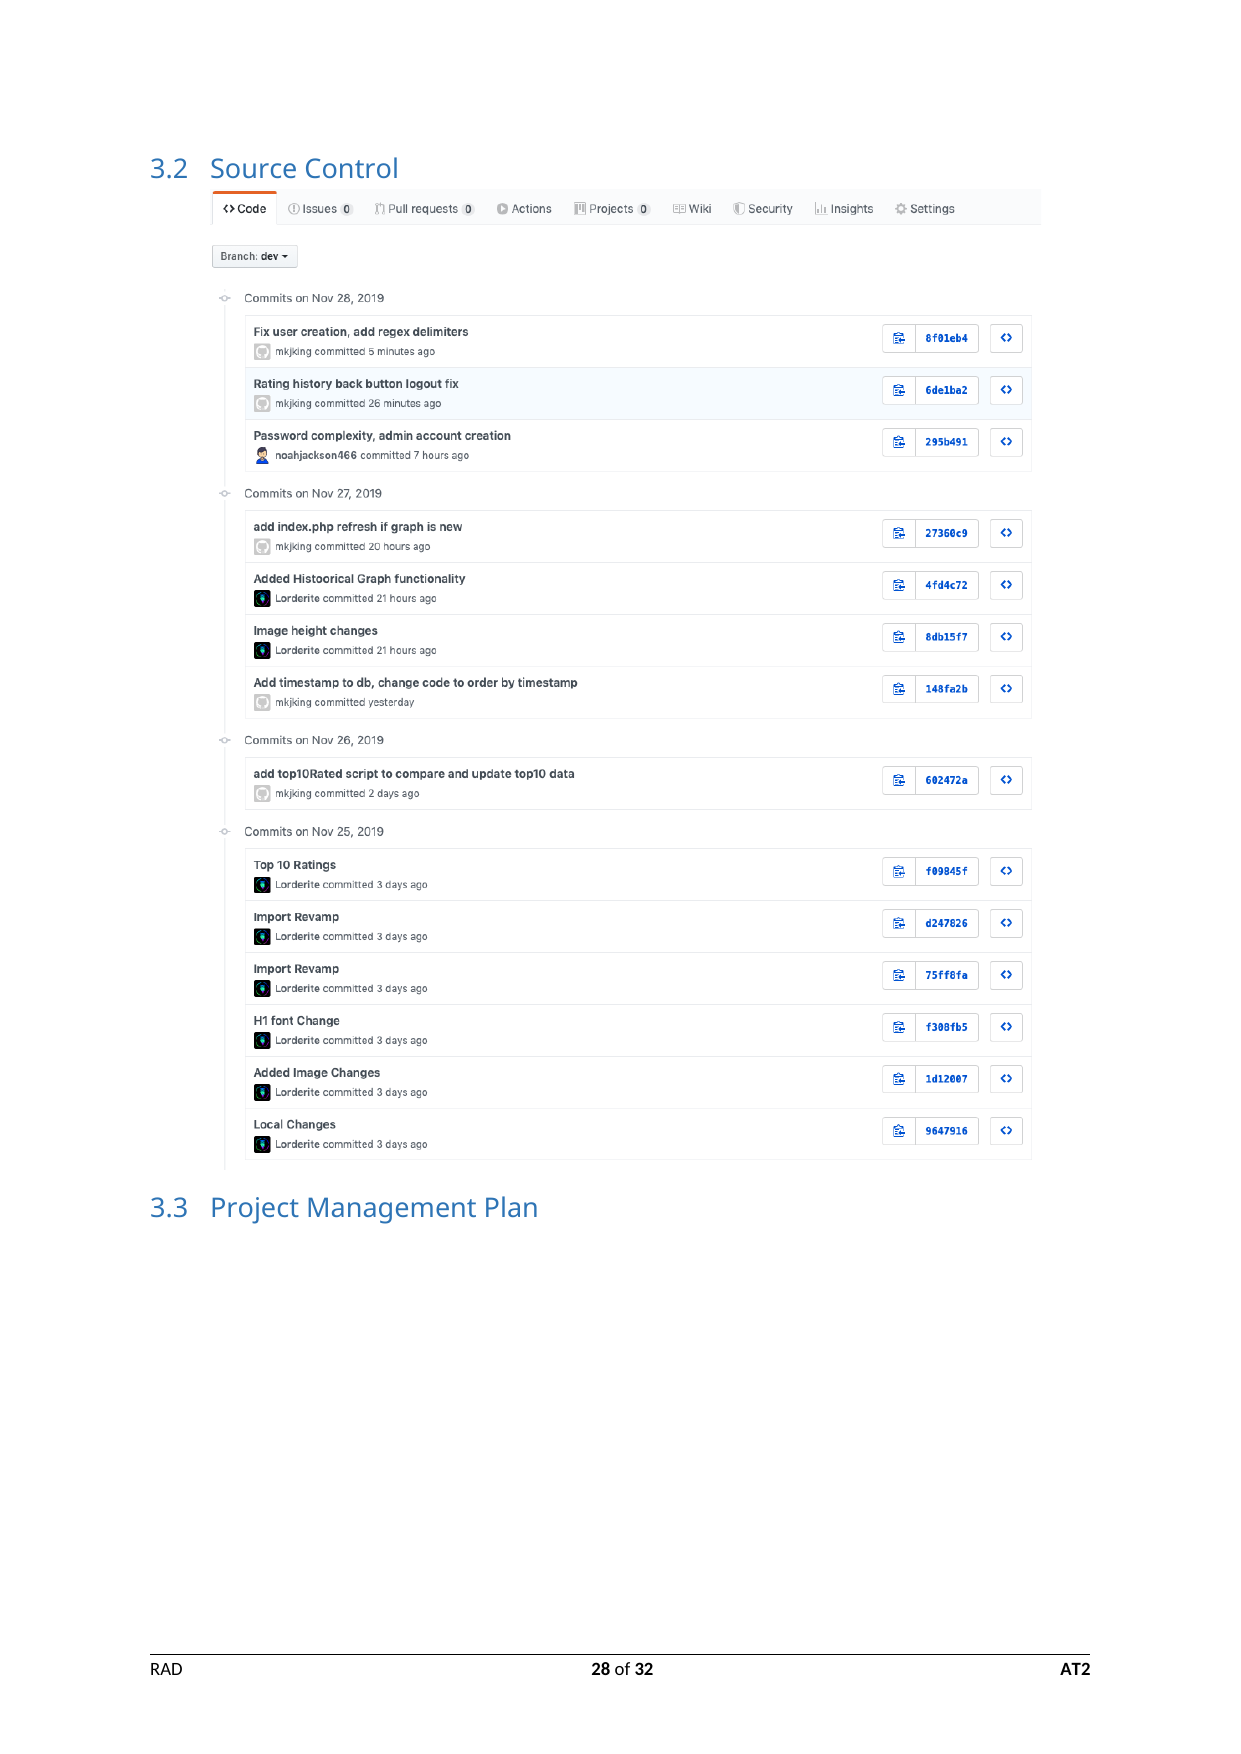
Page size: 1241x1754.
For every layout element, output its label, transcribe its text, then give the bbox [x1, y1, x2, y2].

subtitle Source Control [150, 150, 1090, 187]
subtitle Project Management Plan [150, 1188, 1090, 1225]
picture [210, 189, 1042, 1170]
